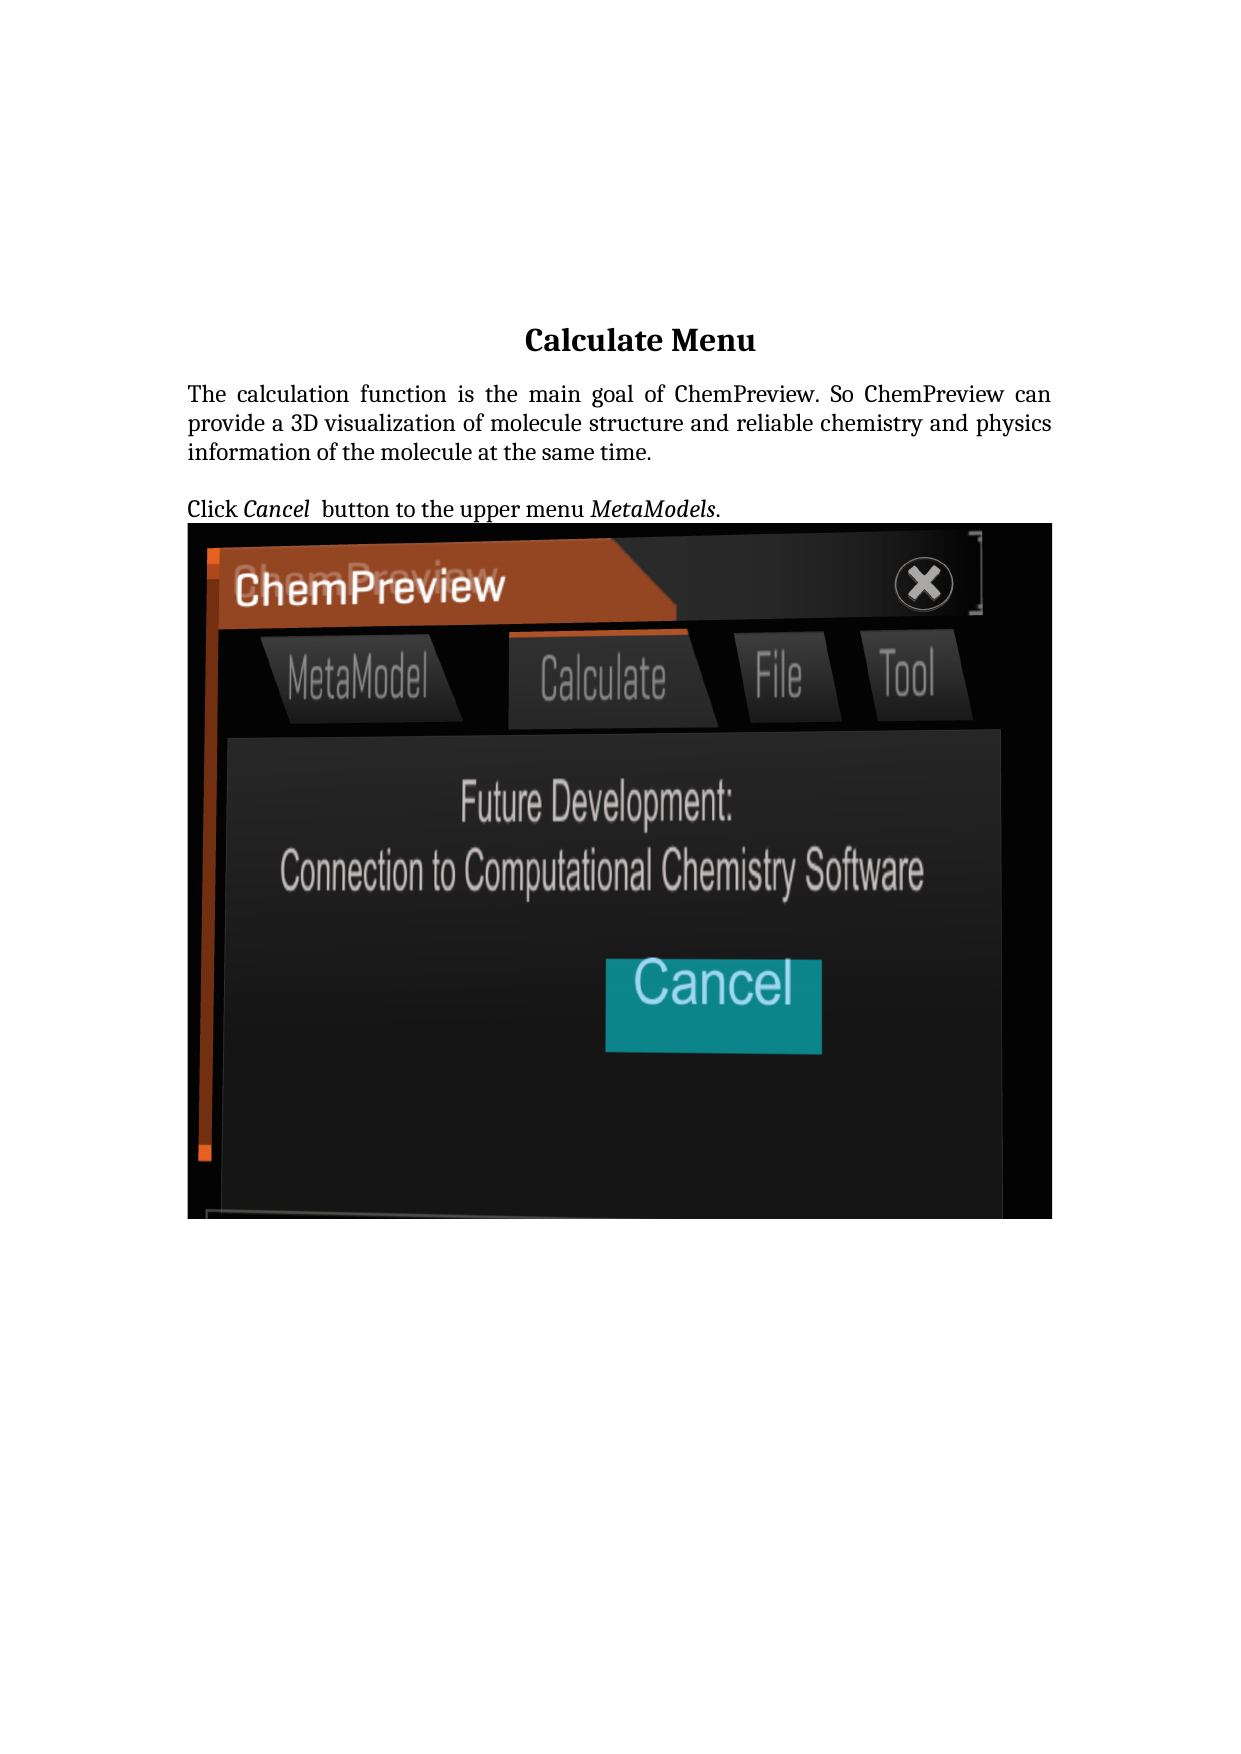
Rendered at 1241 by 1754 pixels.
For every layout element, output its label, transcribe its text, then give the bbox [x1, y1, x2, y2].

picture [187, 523, 1053, 1219]
text Click Cancel button to the upper menu MetaModels. [187, 495, 1053, 523]
text The calculation function is the main goal of ChemPreview. So ChemPreview can provide a 3D visualization of molecule structure and reliable chemistry and physics information of the molecule at the same time. [187, 380, 1053, 466]
